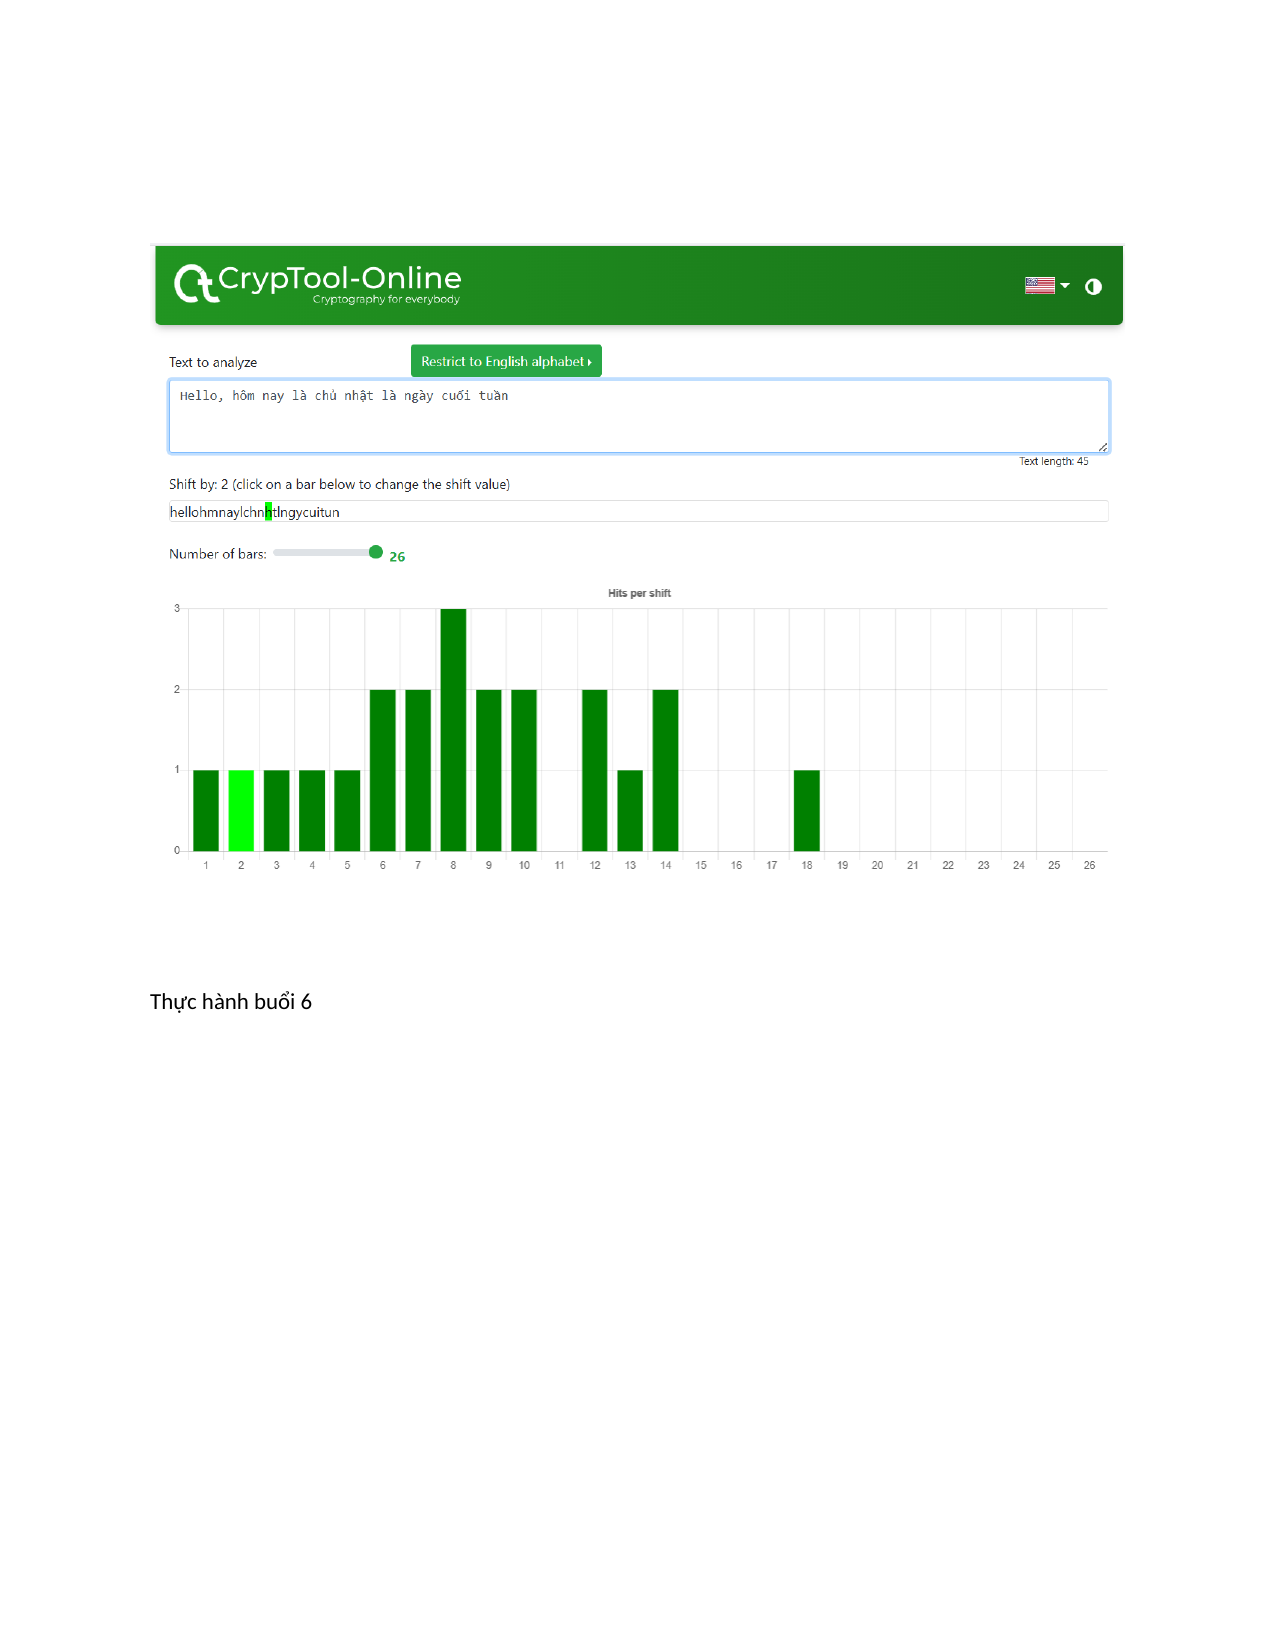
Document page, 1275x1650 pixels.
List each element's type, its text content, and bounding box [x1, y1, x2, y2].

picture [150, 243, 1125, 875]
text Thực hành buổi 6 [150, 987, 1125, 1015]
